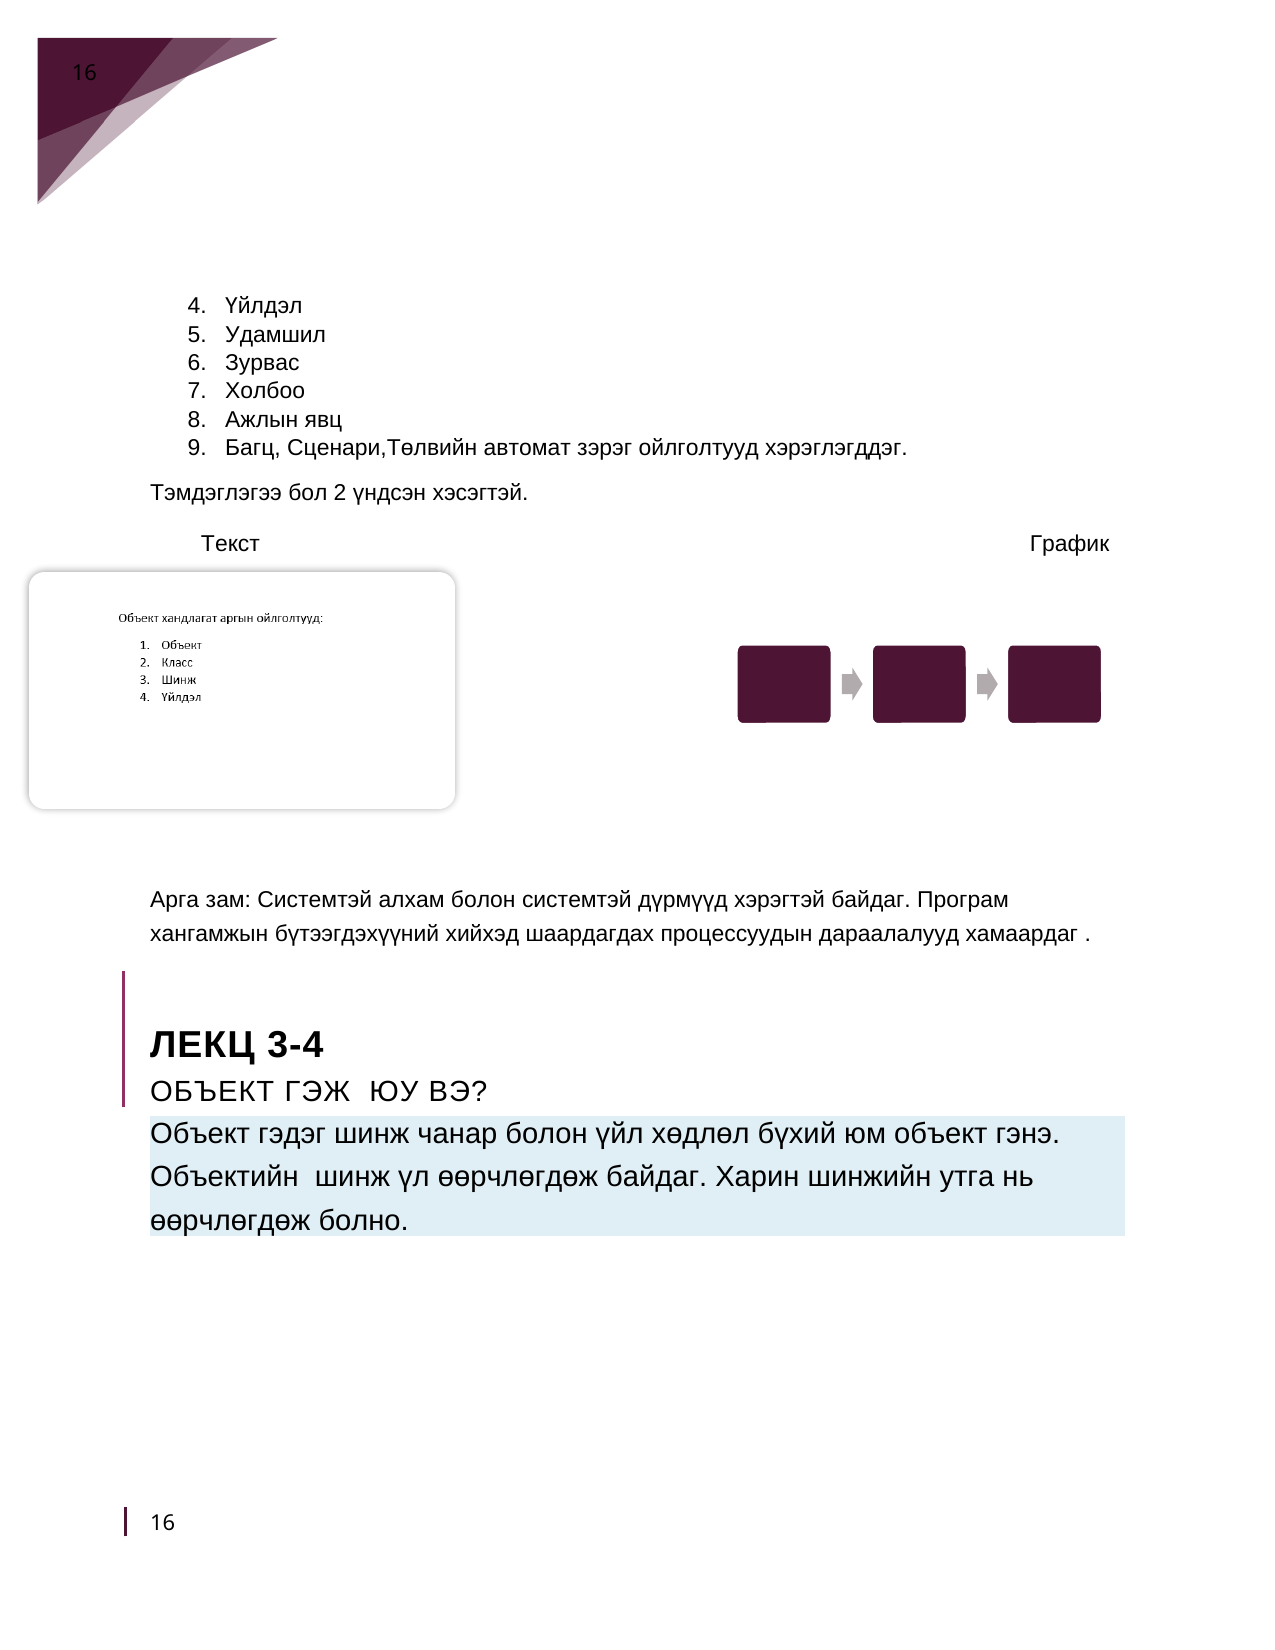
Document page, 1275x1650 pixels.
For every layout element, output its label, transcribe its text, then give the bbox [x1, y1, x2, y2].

list Ажлын явц [187, 406, 1125, 432]
subtitle Лекц 3-4 [125, 1022, 1125, 1066]
subtitle Объект гэж юу вэ? [125, 1074, 1125, 1107]
text Тэмдэглэгээ бол 2 үндсэн хэсэгтэй. [150, 479, 1125, 506]
picture [60, 603, 423, 778]
text Арга зам: Системтэй алхам болон системтэй дүрмүүд хэрэгтэй байдаг. Програм хангамжын бүтээгдэхүүний хийхэд шаардагдах процессуудын дараалалууд хамаардаг . [150, 886, 1125, 947]
text Объект гэдэг шинж чанар болон үйл хөдлөл бүхий юм объект гэнэ. Объектийн шинж үл өөрчлөгдөж байдаг. Харин шинжийн утга нь өөрчлөгдөж болно. [150, 1116, 1125, 1236]
list Үйлдэл [187, 292, 1125, 318]
picture [37, 37, 279, 206]
list Багц, Сценари,Төлвийн автомат зэрэг ойлголтууд хэрэглэгддэг. [187, 434, 1125, 461]
list Холбоо [187, 377, 1125, 404]
list Зурвас [187, 349, 1125, 375]
text Текст График [150, 530, 1125, 557]
list Удамшил [187, 321, 1125, 347]
